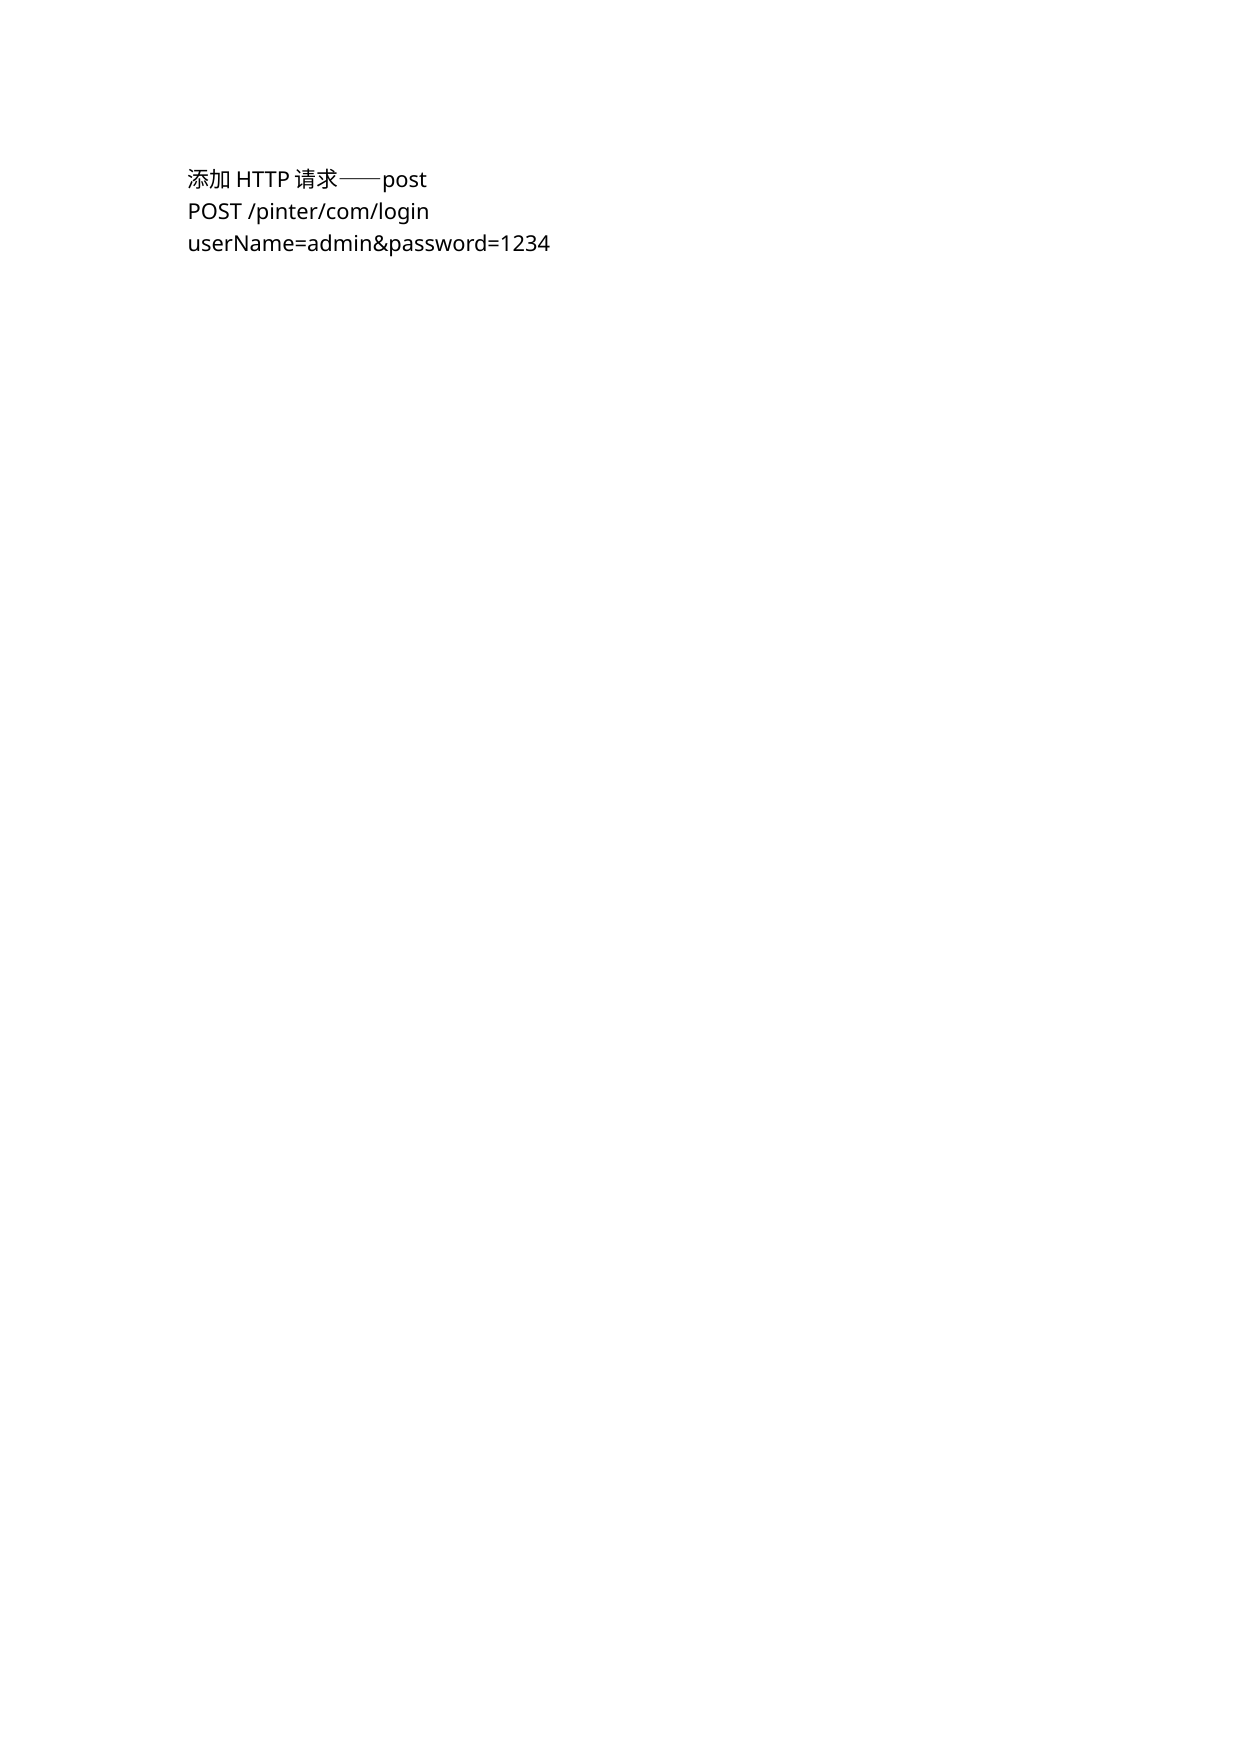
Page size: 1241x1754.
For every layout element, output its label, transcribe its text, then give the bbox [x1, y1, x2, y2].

text 添加HTTP请求——post [187, 162, 1053, 194]
text userName=admin&password=1234 [187, 227, 1053, 259]
text POST /pinter/com/login [187, 194, 1053, 227]
